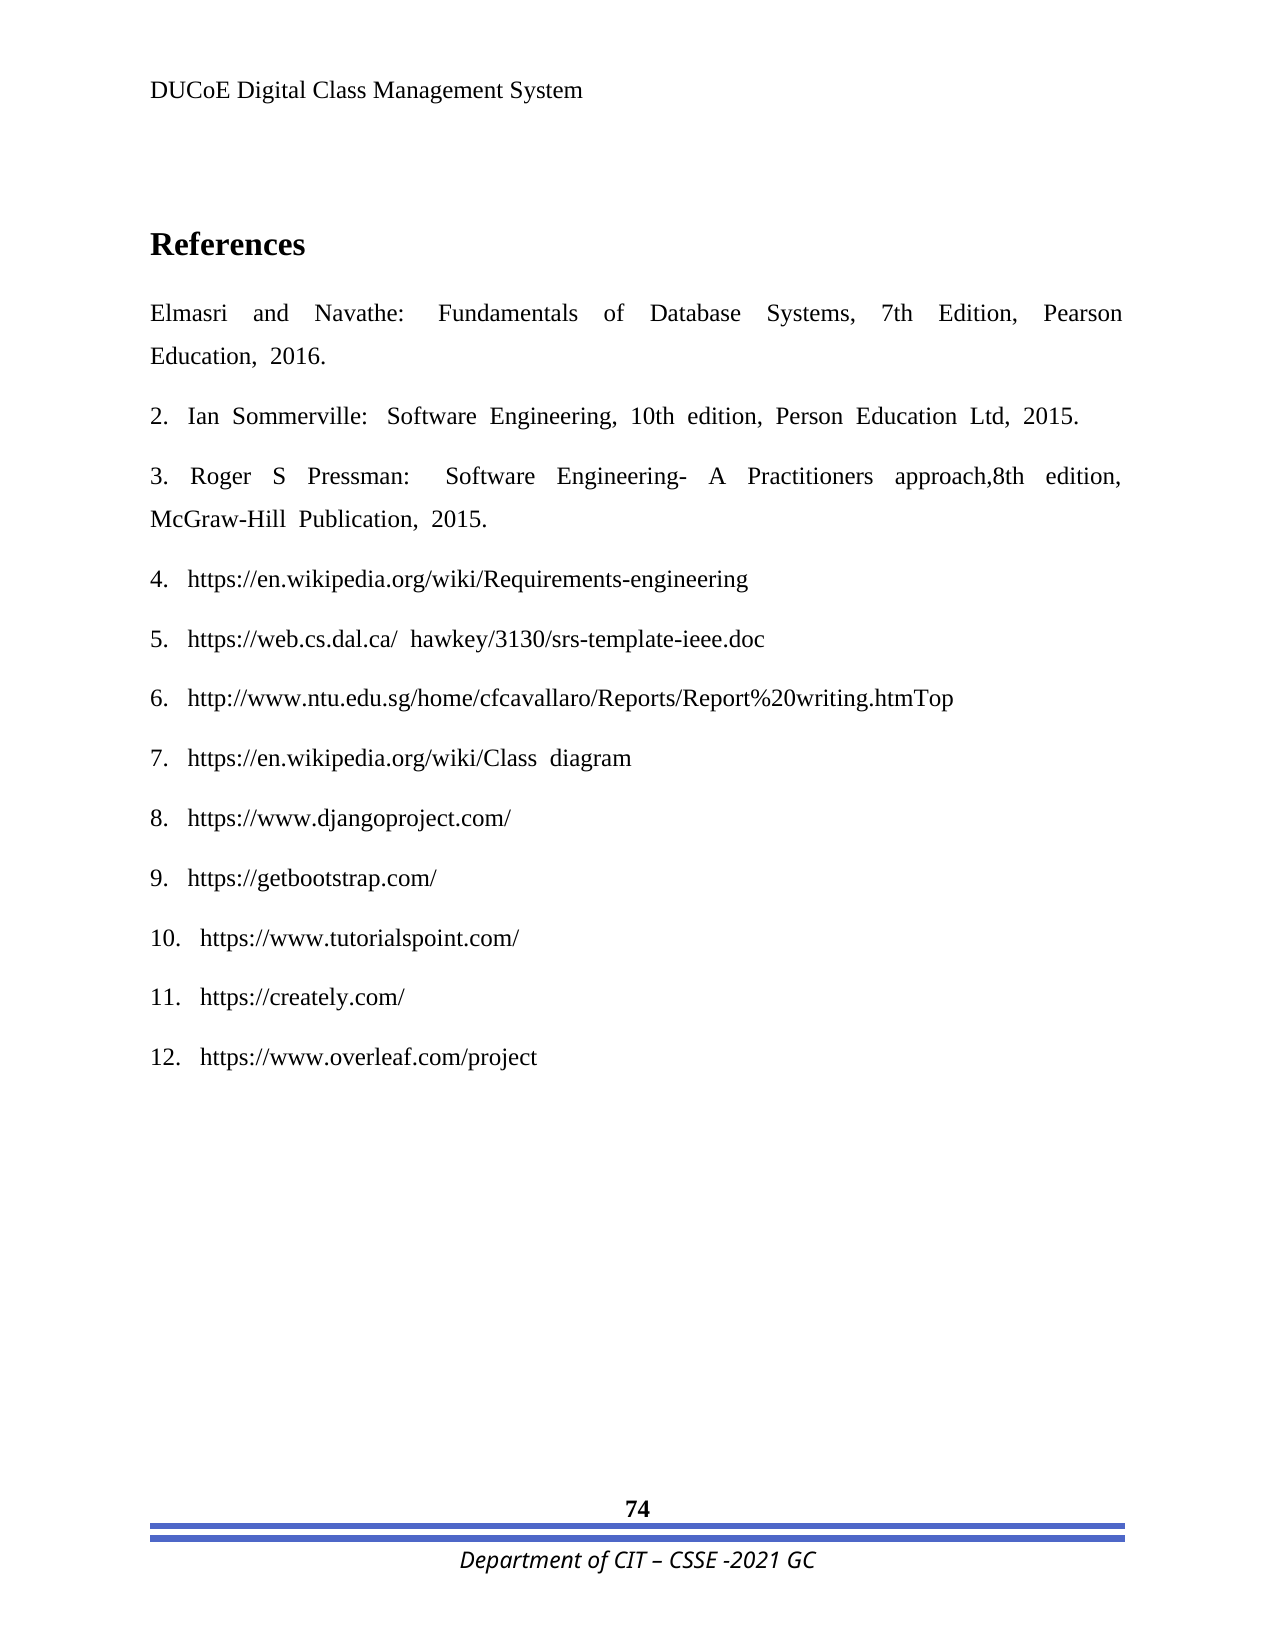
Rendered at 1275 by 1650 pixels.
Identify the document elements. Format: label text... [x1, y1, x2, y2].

text 11. https://creately.com/ [150, 982, 1125, 1011]
text Elmasri and Navathe: Fundamentals of Database Systems, 7th Edition, Pearson Education, 2016. [150, 298, 1125, 370]
text 4. https://en.wikipedia.org/wiki/Requirements-engineering [150, 564, 1125, 593]
text 9. https://getbootstrap.com/ [150, 863, 1125, 892]
text 5. https://web.cs.dal.ca/ hawkey/3130/srs-template-ieee.doc [150, 624, 1125, 652]
text 3. Roger S Pressman: Software Engineering- A Practitioners approach,8th edition, McGraw-Hill Publication, 2015. [150, 461, 1125, 533]
text References [150, 224, 1125, 262]
text 12. https://www.overleaf.com/project [150, 1042, 1125, 1071]
text 2. Ian Sommerville: Software Engineering, 10th edition, Person Education Ltd, 2015. [150, 401, 1125, 430]
text 6. http://www.ntu.edu.sg/home/cfcavallaro/Reports/Report%20writing.htmTop [150, 683, 1125, 712]
text 7. https://en.wikipedia.org/wiki/Class diagram [150, 743, 1125, 772]
text 8. https://www.djangoproject.com/ [150, 803, 1125, 832]
text 10. https://www.tutorialspoint.com/ [150, 923, 1125, 951]
